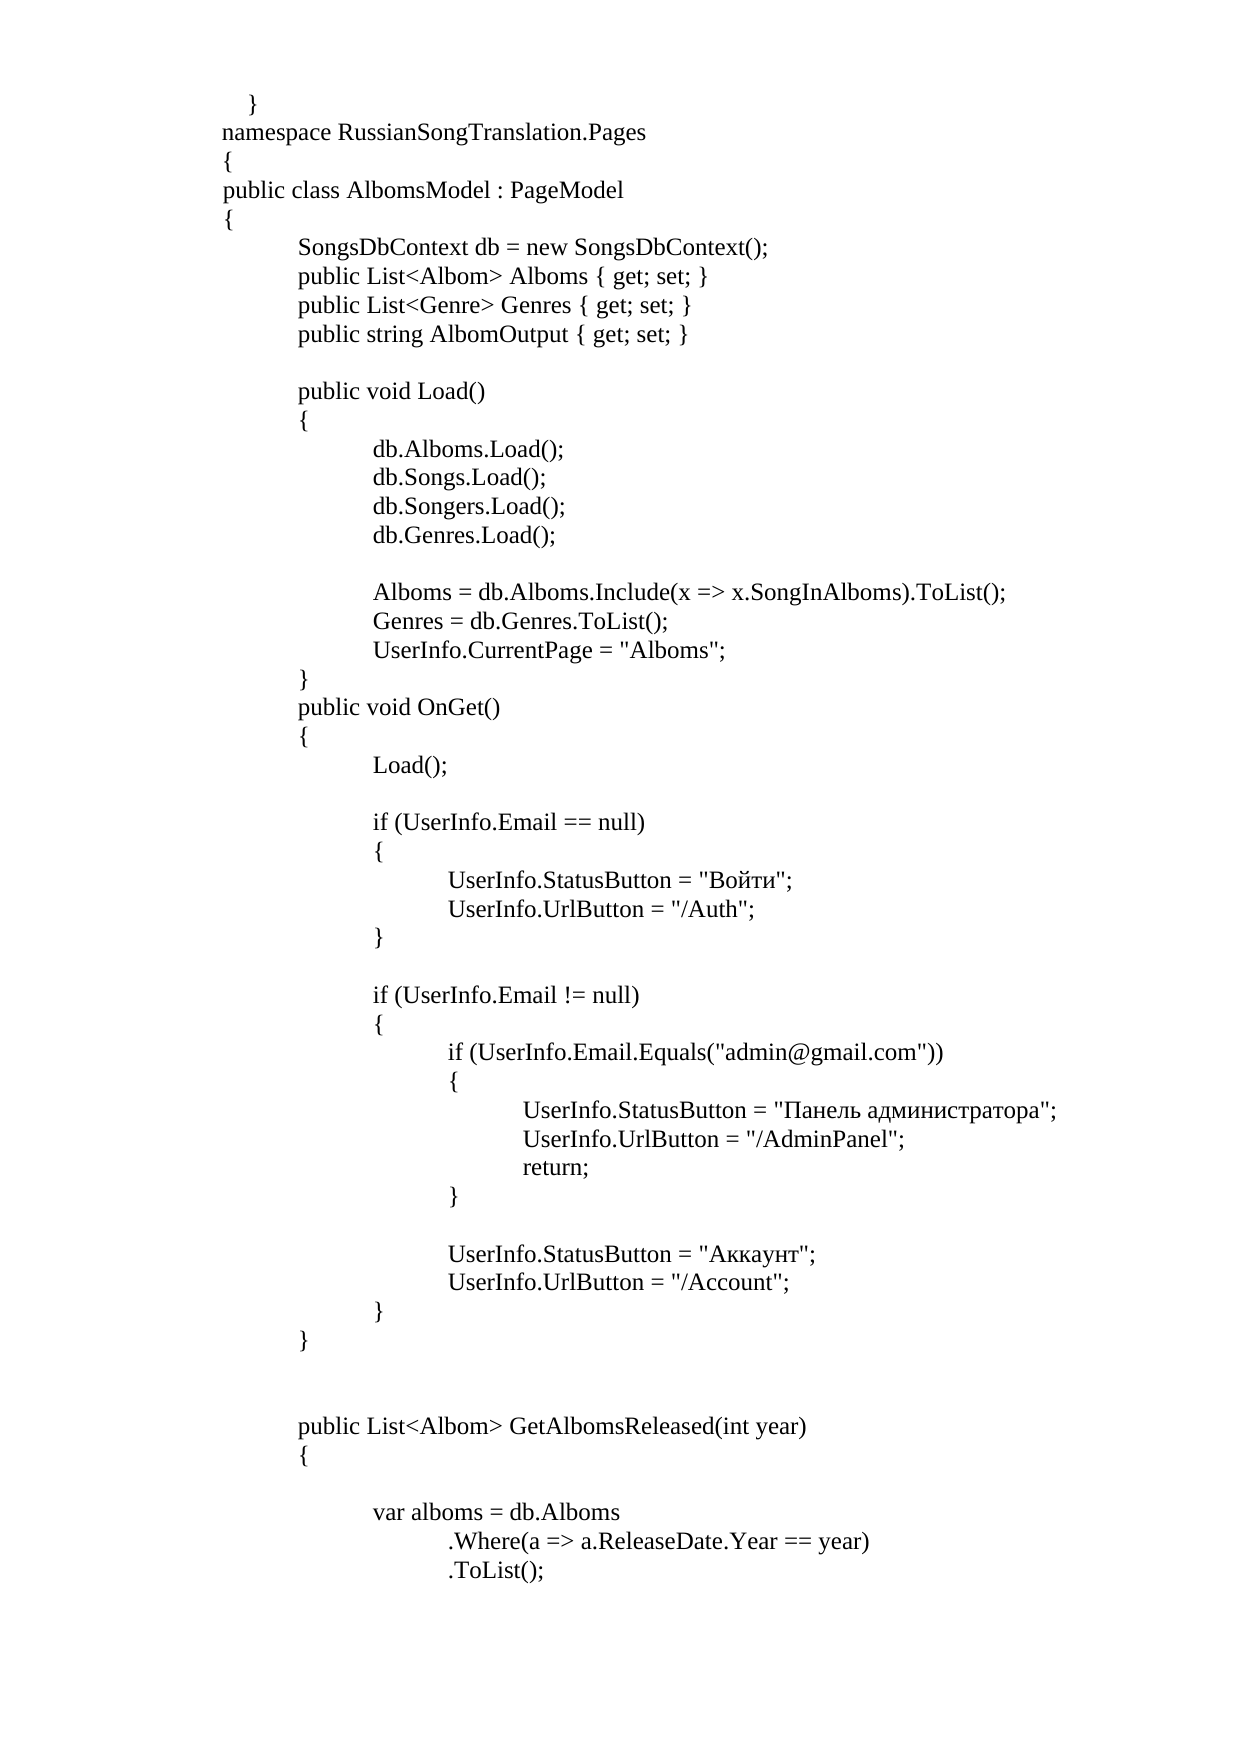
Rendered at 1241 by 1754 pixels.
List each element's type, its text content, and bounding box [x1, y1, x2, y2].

text db.Genres.Load(); [148, 520, 1152, 549]
text UserInfo.StatusButton = "Аккаунт"; [148, 1239, 1152, 1267]
text } [148, 664, 1152, 692]
text public class AlbomsModel : PageModel [148, 175, 1152, 204]
text if (UserInfo.Email == null) [148, 807, 1152, 836]
text { [148, 836, 1152, 865]
text { [148, 1009, 1152, 1037]
text public List<Genre> Genres { get; set; } [148, 290, 1152, 319]
text } [148, 1325, 1152, 1354]
text public List<Albom> GetAlbomsReleased(int year) [148, 1411, 1152, 1440]
text public string AlbomOutput { get; set; } [148, 319, 1152, 347]
text SongsDbContext db = new SongsDbContext(); [148, 232, 1152, 261]
text } [148, 922, 1152, 951]
text if (UserInfo.Email.Equals("admin@gmail.com")) [148, 1037, 1152, 1066]
text Load(); [148, 750, 1152, 779]
text return; [148, 1152, 1152, 1181]
text { [148, 146, 1152, 175]
text db.Songers.Load(); [148, 491, 1152, 520]
text UserInfo.UrlButton = "/Auth"; [148, 894, 1152, 922]
text .ToList(); [148, 1555, 1152, 1584]
text .Where(a => a.ReleaseDate.Year == year) [148, 1526, 1152, 1555]
text { [148, 405, 1152, 434]
text db.Songs.Load(); [148, 462, 1152, 491]
text UserInfo.UrlButton = "/AdminPanel"; [148, 1124, 1152, 1152]
text { [148, 204, 1152, 232]
text UserInfo.UrlButton = "/Account"; [148, 1267, 1152, 1296]
text { [148, 721, 1152, 750]
text } [148, 1181, 1152, 1210]
text if (UserInfo.Email != null) [148, 980, 1152, 1009]
text } [148, 89, 1152, 117]
text UserInfo.CurrentPage = "Alboms"; [148, 635, 1152, 664]
text db.Alboms.Load(); [148, 434, 1152, 462]
text public void OnGet() [148, 692, 1152, 721]
text UserInfo.StatusButton = "Войти"; [148, 865, 1152, 894]
text Genres = db.Genres.ToList(); [148, 606, 1152, 635]
text public void Load() [148, 376, 1152, 405]
text { [148, 1440, 1152, 1469]
text public List<Albom> Alboms { get; set; } [148, 261, 1152, 290]
text Alboms = db.Alboms.Include(x => x.SongInAlboms).ToList(); [148, 577, 1152, 606]
text UserInfo.StatusButton = "Панель администратора"; [148, 1095, 1152, 1124]
text { [148, 1066, 1152, 1095]
text var alboms = db.Alboms [148, 1497, 1152, 1526]
text } [148, 1296, 1152, 1325]
text namespace RussianSongTranslation.Pages [148, 117, 1152, 146]
